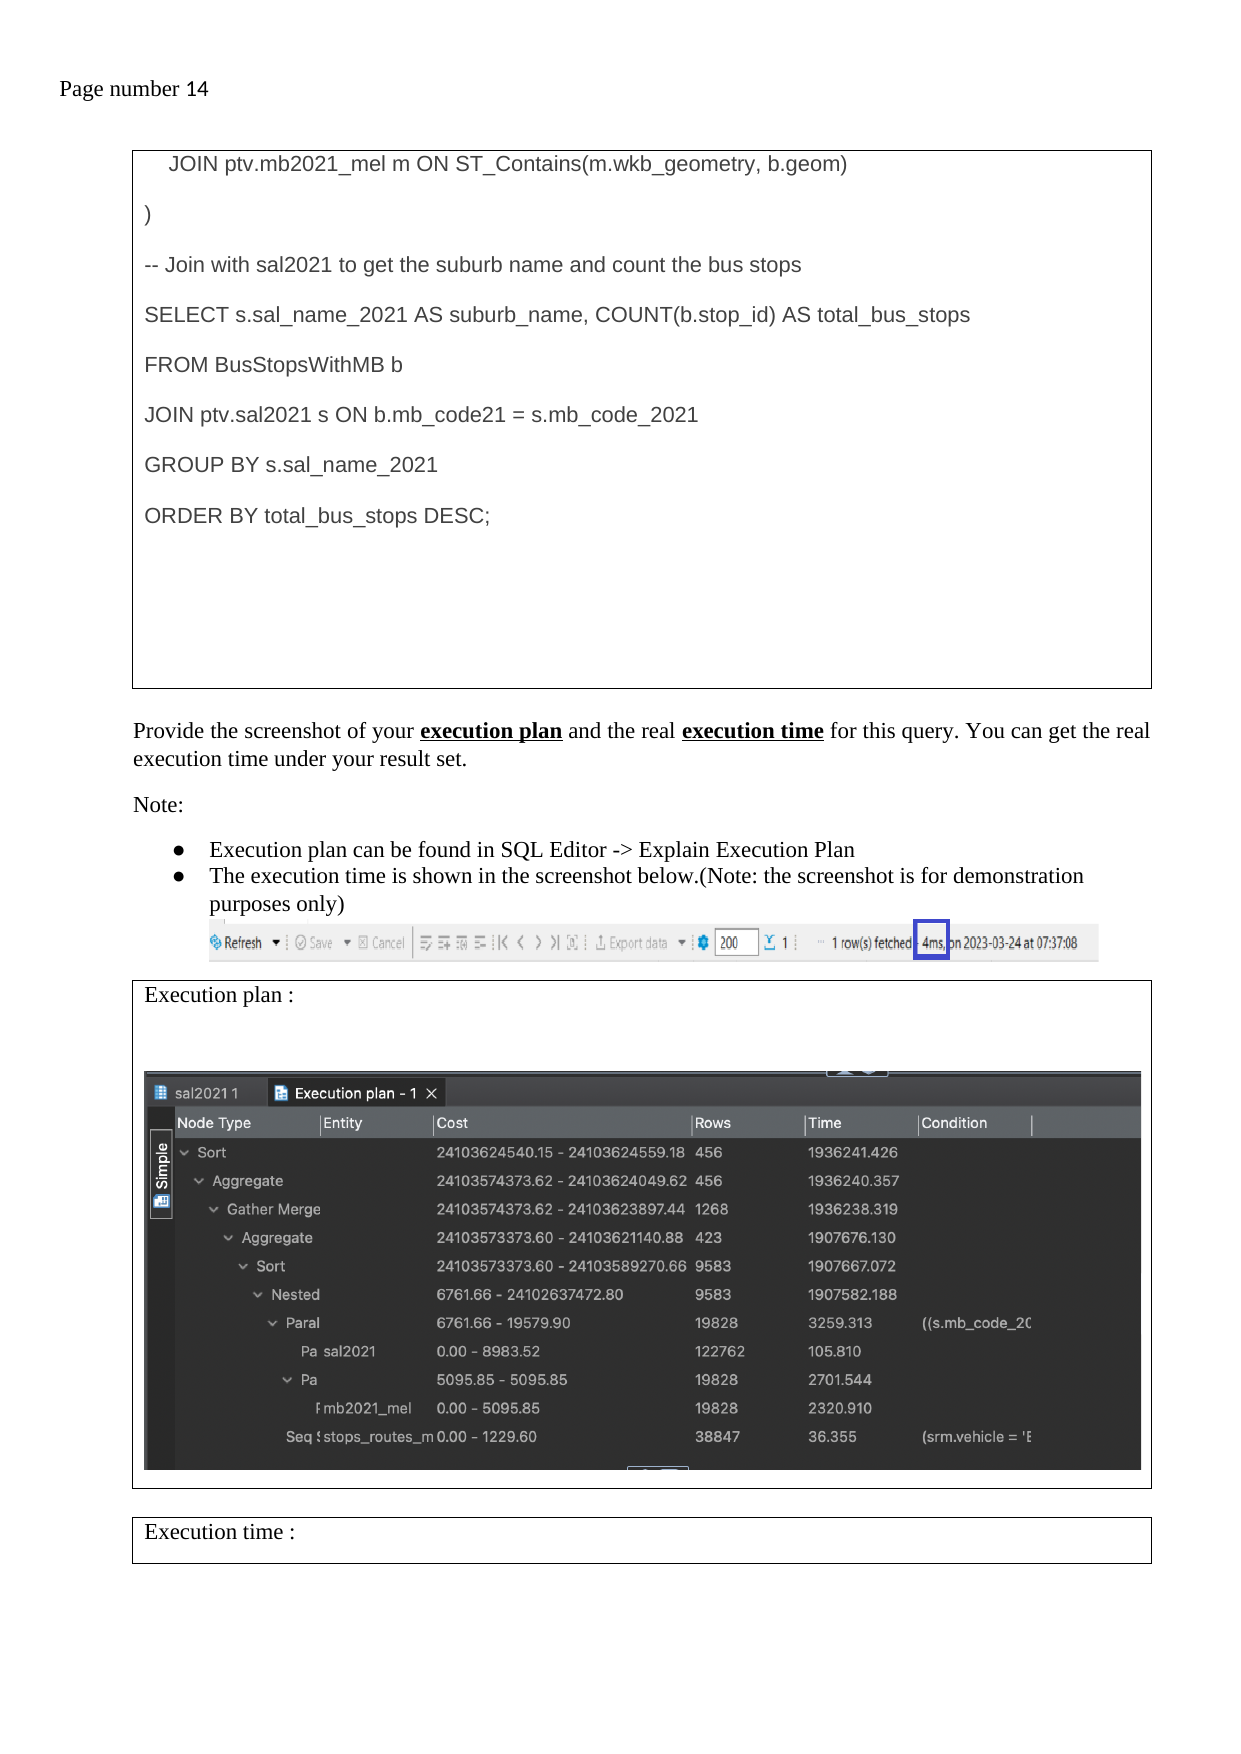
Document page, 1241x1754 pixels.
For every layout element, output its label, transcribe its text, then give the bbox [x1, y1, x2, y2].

picture [209, 919, 1099, 962]
text Note: [133, 791, 1152, 817]
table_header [133, 151, 1151, 688]
picture [144, 1071, 1142, 1470]
table_header Execution time : [133, 1518, 1151, 1563]
list Execution plan can be found in SQL Editor -> Explain Execution Plan [172, 836, 1152, 862]
text Provide the screenshot of your execution plan and the real execution time for this query. You can get the real execution time under your result set. [133, 717, 1152, 772]
table_header Execution plan : [133, 981, 1151, 1488]
